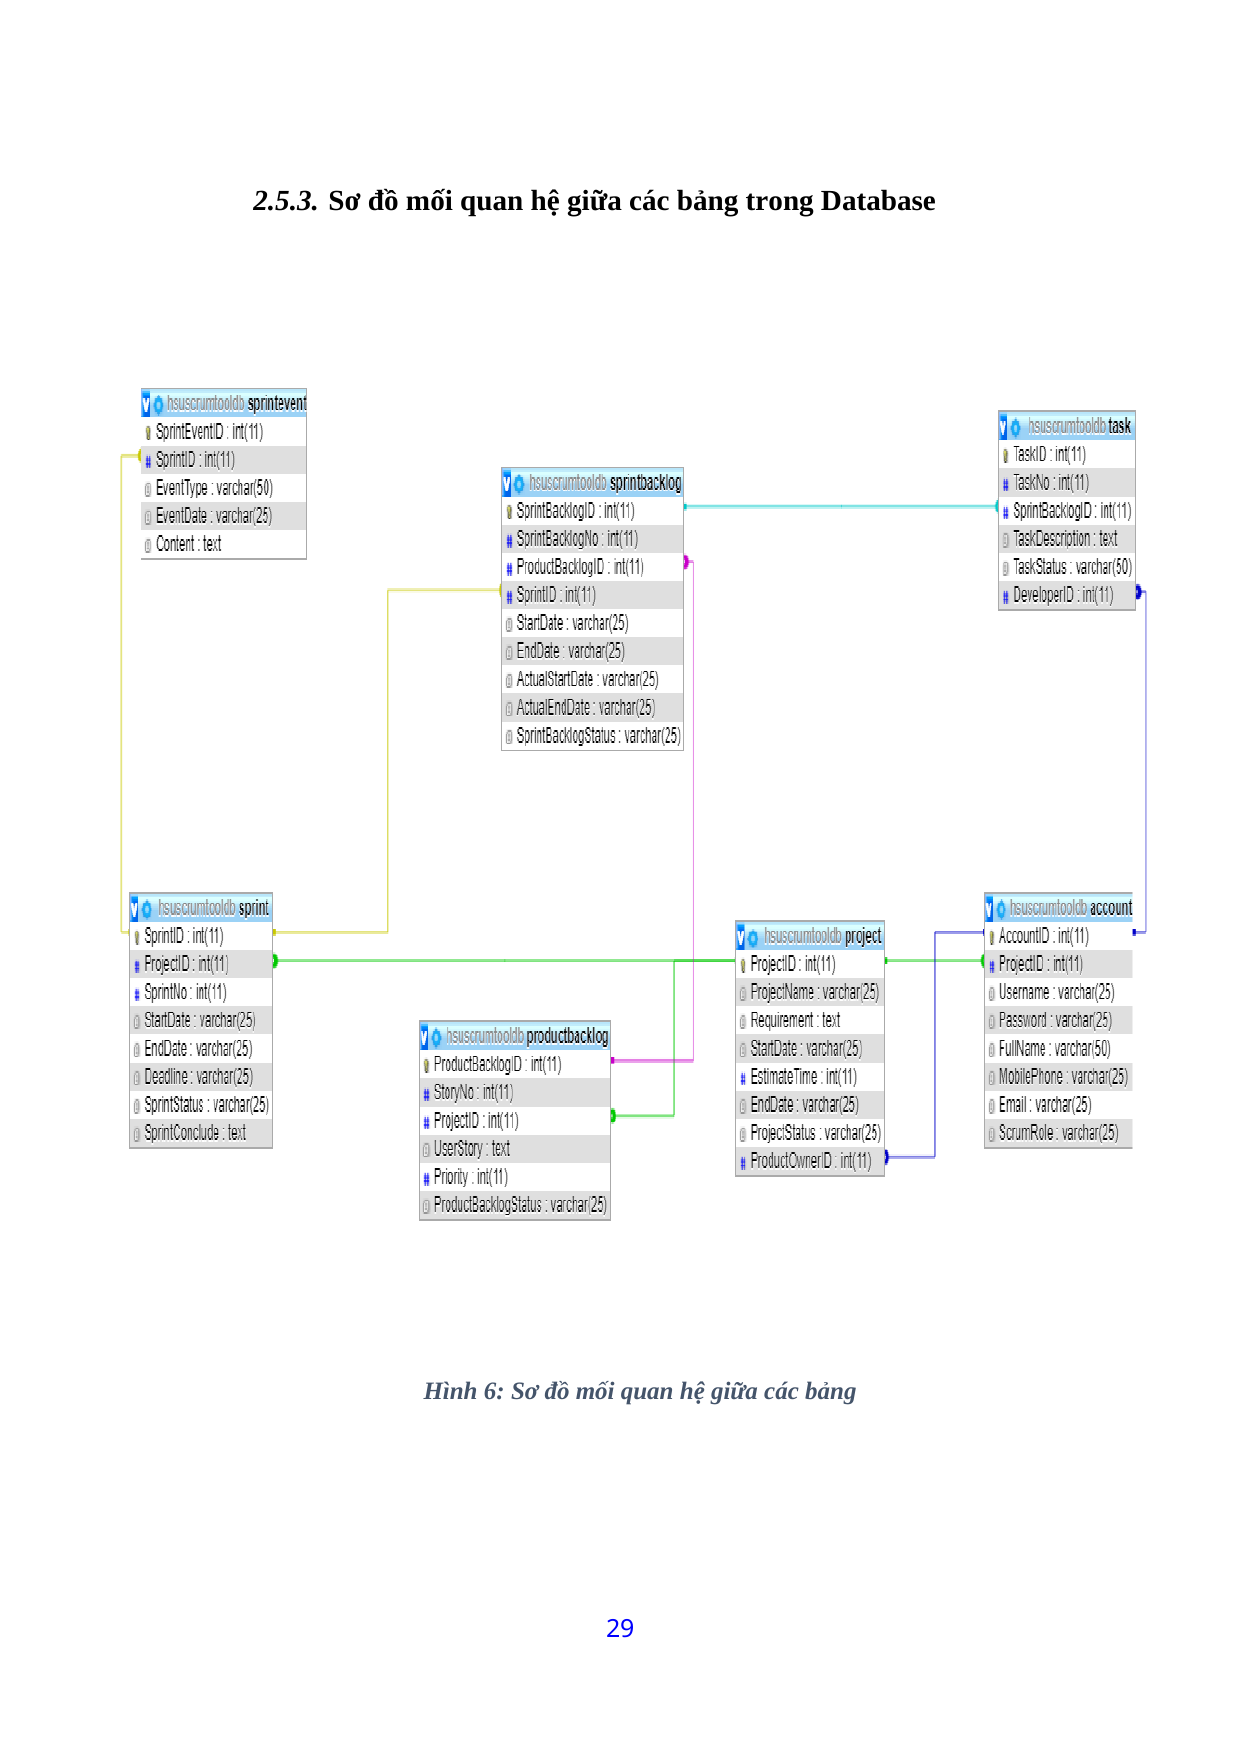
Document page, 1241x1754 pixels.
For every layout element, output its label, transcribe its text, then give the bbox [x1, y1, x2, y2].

list Sơ đồ mối quan hệ giữa các bảng trong Database [253, 183, 1090, 217]
picture [21, 251, 1234, 1330]
